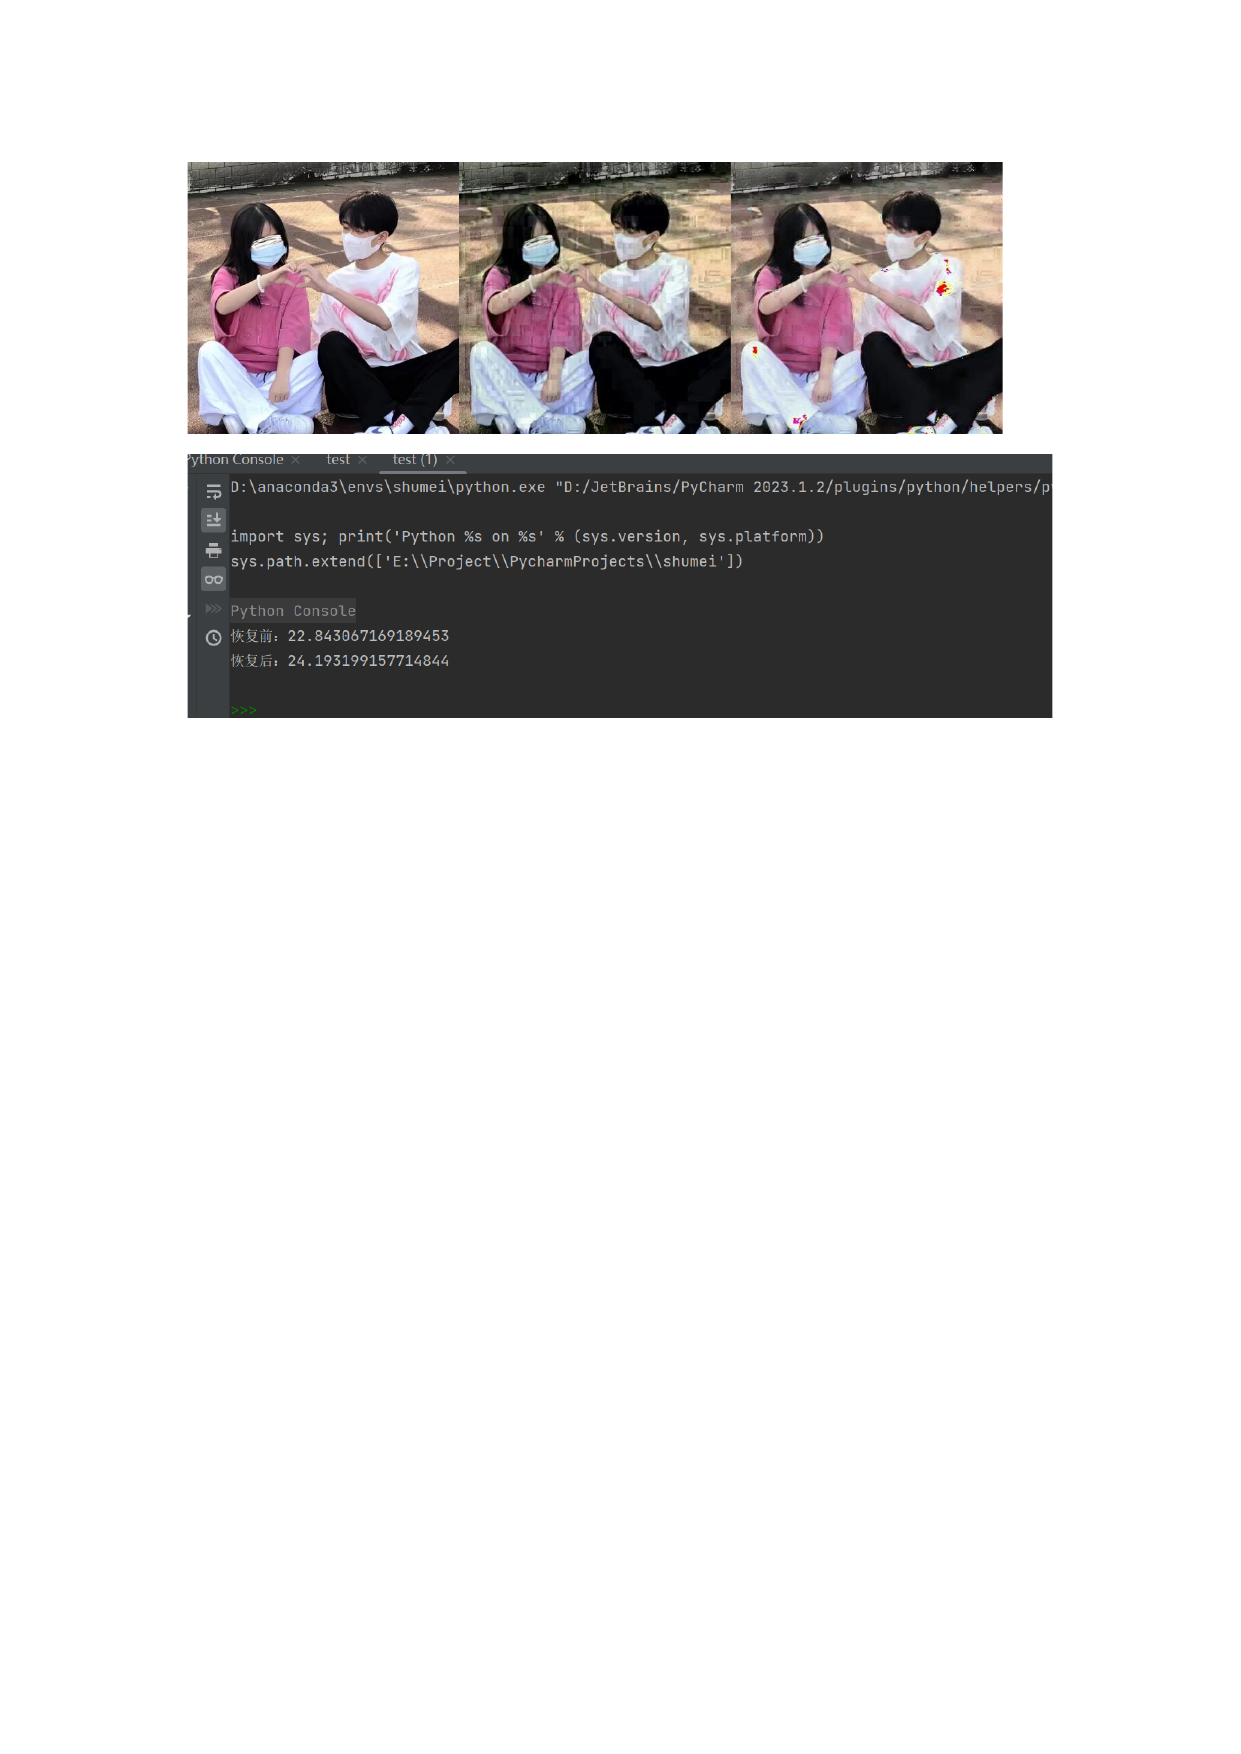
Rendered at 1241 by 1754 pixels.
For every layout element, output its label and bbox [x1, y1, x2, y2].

picture [187, 454, 1053, 718]
picture [187, 162, 1003, 434]
